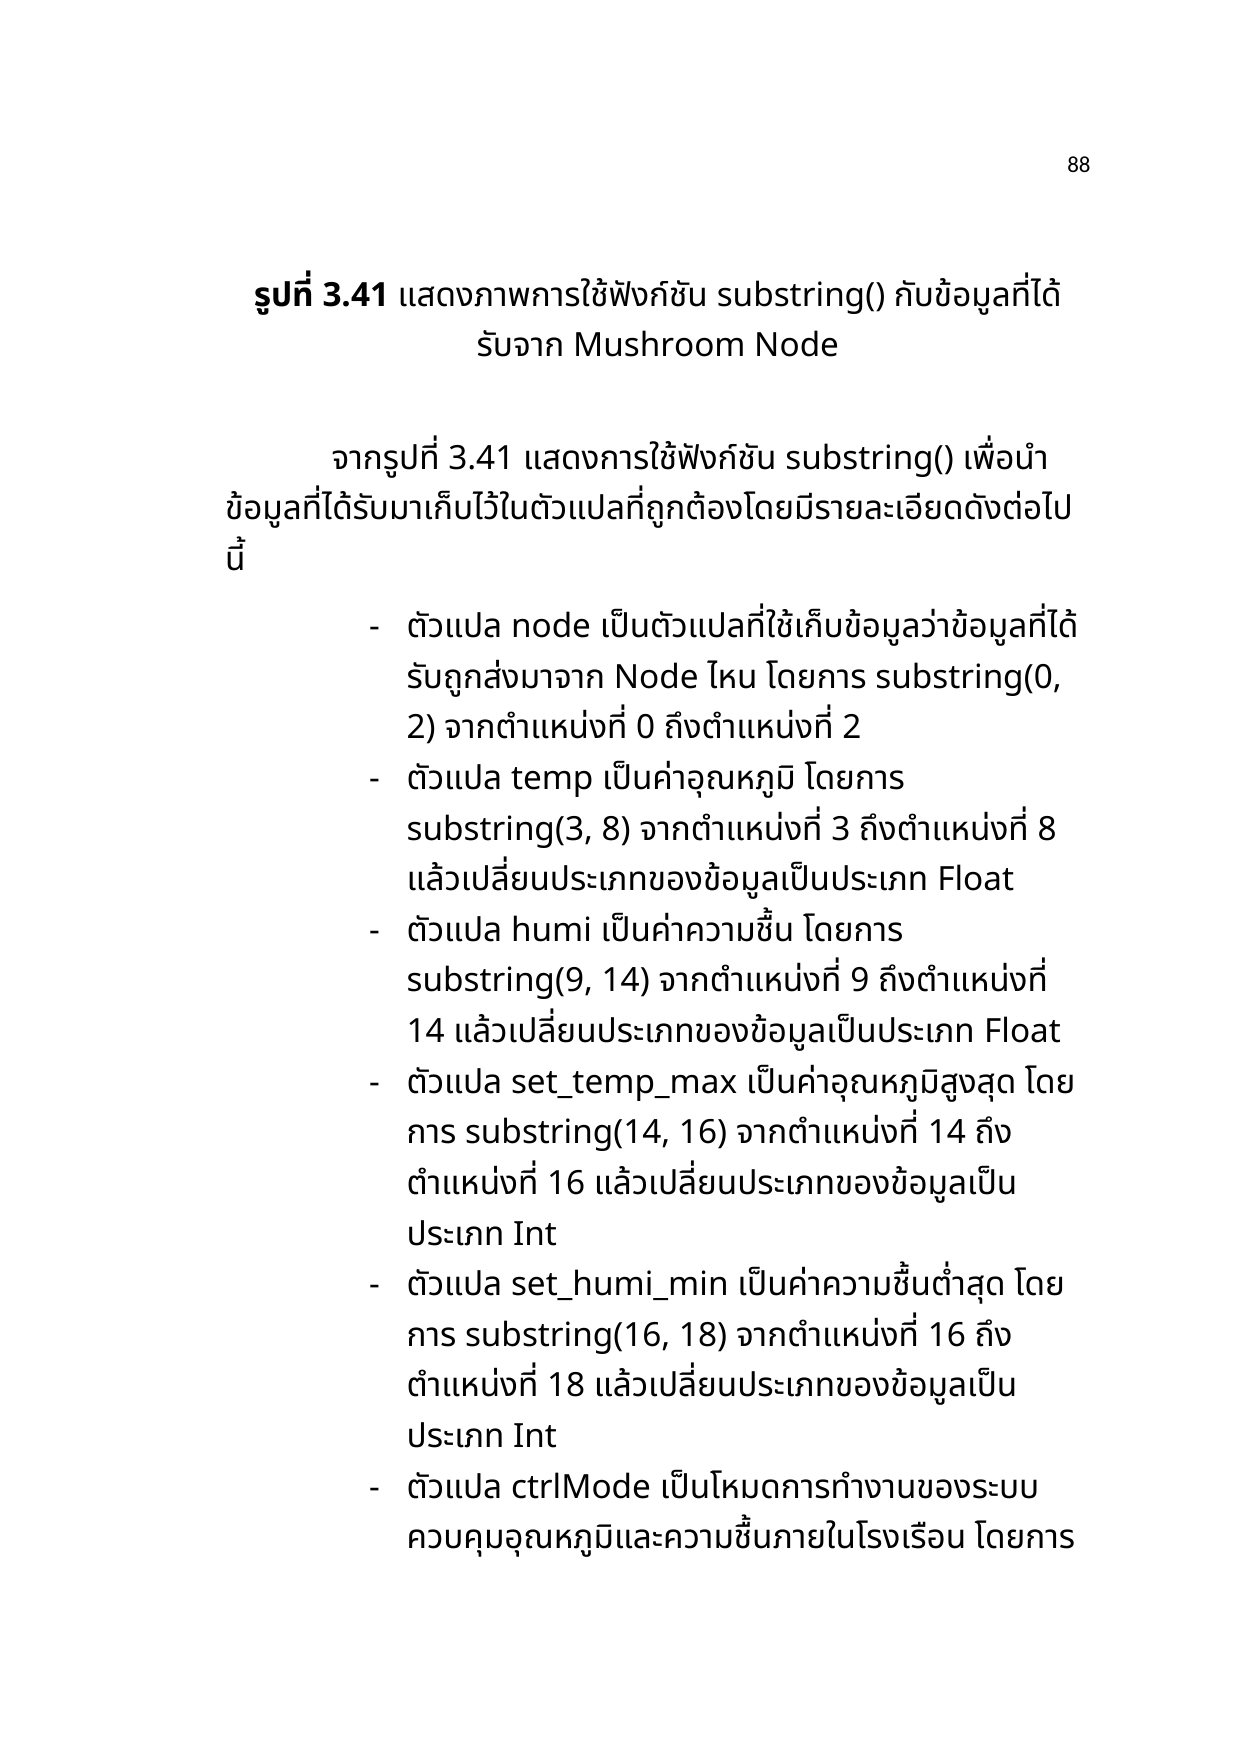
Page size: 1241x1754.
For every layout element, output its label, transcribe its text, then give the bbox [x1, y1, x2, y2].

list ตัวแปล set_humi_min เป็นค่าความชื้นต่ำสุด โดยการ substring(16, 18) จากตำแหน่งที่ 16 ถึงตำแหน่งที่ 18 แล้วเปลี่ยนประเภทของข้อมูลเป็นประเภท Int [369, 1260, 1090, 1462]
list ตัวแปล set_temp_max เป็นค่าอุณหภูมิสูงสุด โดยการ substring(14, 16) จากตำแหน่งที่ 14 ถึงตำแหน่งที่ 16 แล้วเปลี่ยนประเภทของข้อมูลเป็นประเภท Int [369, 1057, 1090, 1260]
text จากรูปที่ 3.41 แสดงการใช้ฟังก์ชัน substring() เพื่อนำข้อมูลที่ได้รับมาเก็บไว้ในตัวแปลที่ถูกต้องโดยมีรายละเอียดดังต่อไปนี้ [225, 434, 1090, 585]
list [369, 1462, 1090, 1563]
table_cell รูปที่ 3.41 แสดงภาพการใช้ฟังก์ชัน substring() กับข้อมูลที่ได้รับจาก Mushroom Node [225, 225, 1090, 372]
list ตัวแปล temp เป็นค่าอุณหภูมิ โดยการ substring(3, 8) จากตำแหน่งที่ 3 ถึงตำแหน่งที่ 8 แล้วเปลี่ยนประเภทของข้อมูลเป็นประเภท Float [369, 754, 1090, 906]
list ตัวแปล humi เป็นค่าความชื้น โดยการ substring(9, 14) จากตำแหน่งที่ 9 ถึงตำแหน่งที่ 14 แล้วเปลี่ยนประเภทของข้อมูลเป็นประเภท Float [369, 906, 1090, 1057]
list ตัวแปล node เป็นตัวแปลที่ใช้เก็บข้อมูลว่าข้อมูลที่ได้รับถูกส่งมาจาก Node ไหน โดยการ substring(0, 2) จากตำแหน่งที่ 0 ถึงตำแหน่งที่ 2 [369, 602, 1090, 754]
